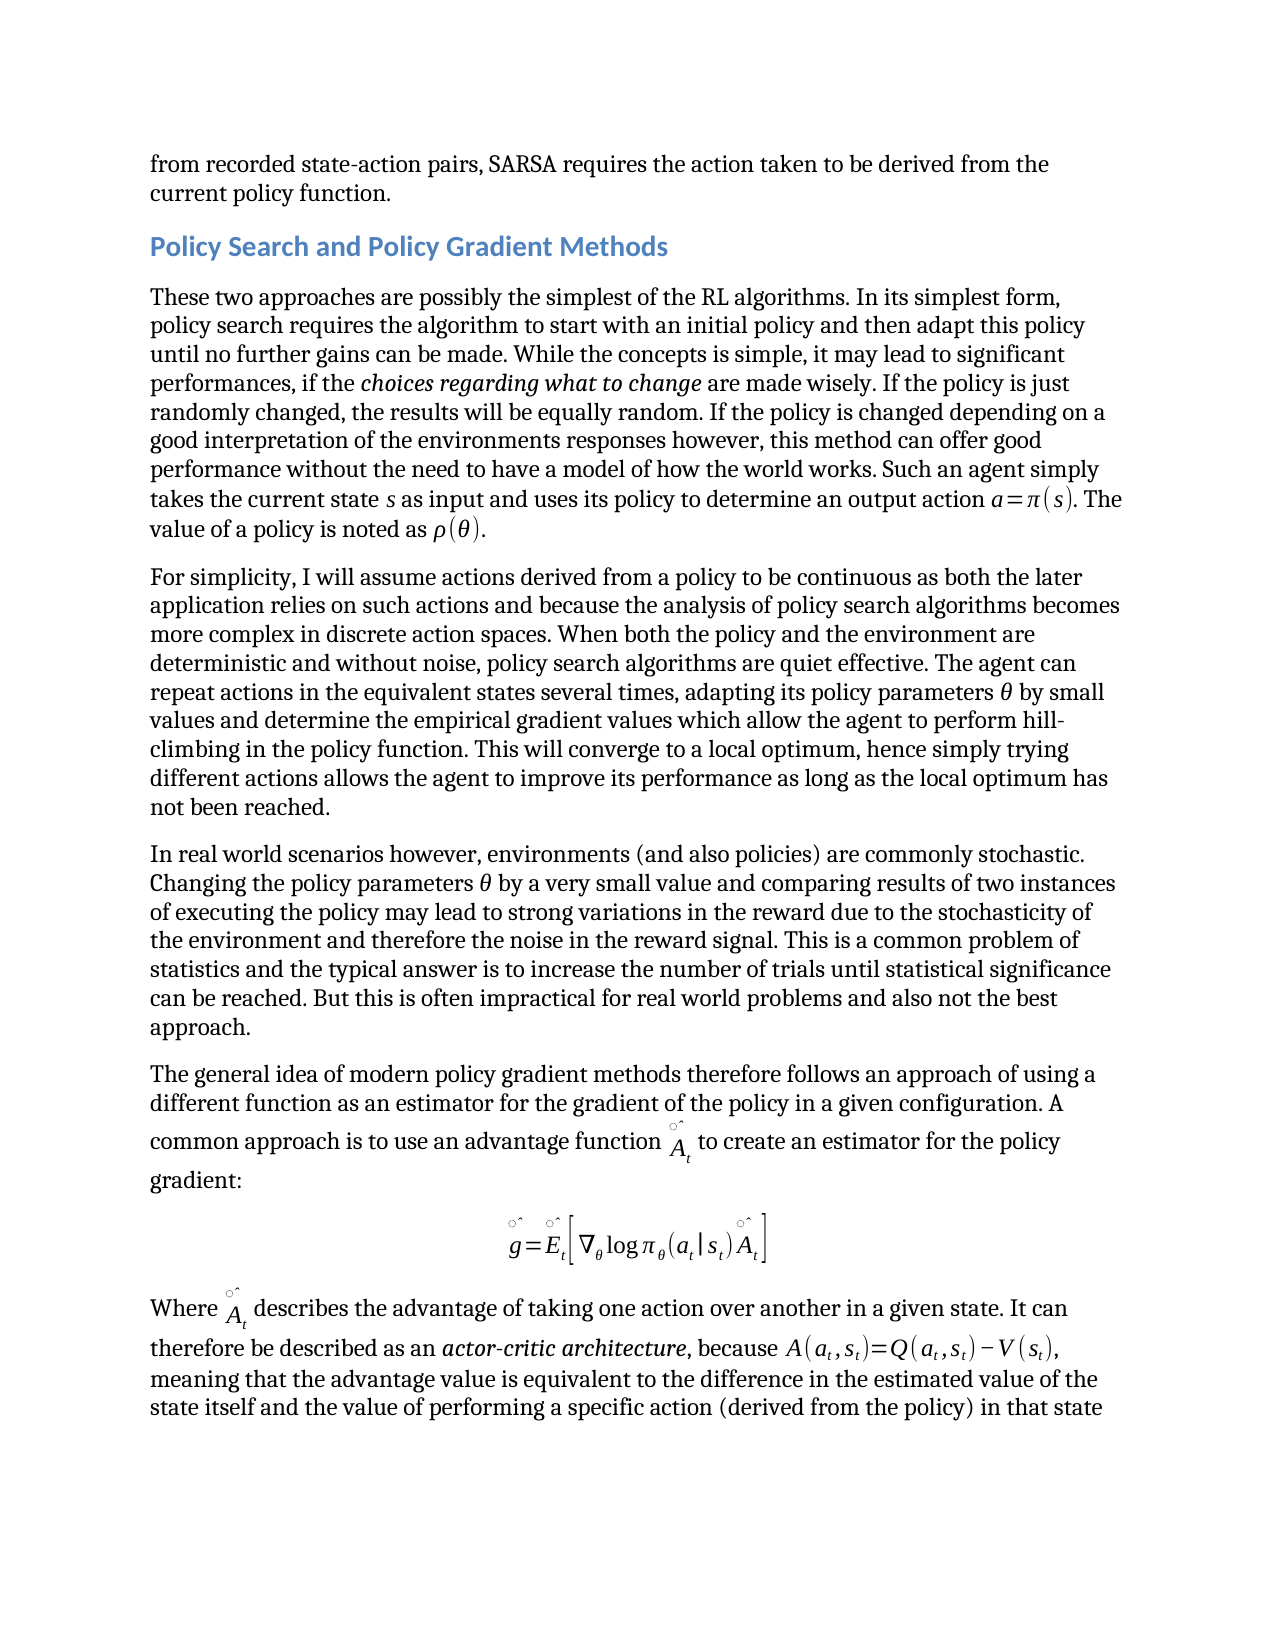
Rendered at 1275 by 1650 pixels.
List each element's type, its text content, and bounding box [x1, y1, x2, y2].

text These two approaches are possibly the simplest of the RL algorithms. In its simplest form, policy search requires the algorithm to start with an initial policy and then adapt this policy until no further gains can be made. While the concepts is simple, it may lead to significant performances, if the choices regarding what to change are made wisely. If the policy is just randomly changed, the results will be equally random. If the policy is changed depending on a good interpretation of the environments responses however, this method can offer good performance without the need to have a model of how the world works. Such an agent simply takes the current state as input and uses its policy to determine an output action . The value of a policy is noted as . [150, 283, 1125, 544]
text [150, 150, 1125, 207]
text For simplicity, I will assume actions derived from a policy to be continuous as both the later application relies on such actions and because the analysis of policy search algorithms becomes more complex in discrete action spaces. When both the policy and the environment are deterministic and without noise, policy search algorithms are quiet effective. The agent can repeat actions in the equivalent states several times, adapting its policy parameters by small values and determine the empirical gradient values which allow the agent to perform hill-climbing in the policy function. This will converge to a local optimum, hence simply trying different actions allows the agent to improve its performance as long as the local optimum has not been reached. [150, 563, 1125, 821]
text The general idea of modern policy gradient methods therefore follows an approach of using a different function as an estimator for the gradient of the policy in a given configuration. A common approach is to use an advantage function to create an estimator for the policy gradient: [150, 1060, 1125, 1194]
text Where describes the advantage of taking one action over another in a given state. It can therefore be described as an actor-critic architecture, because , meaning that the advantage value is equivalent to the difference in the estimated value of the state itself and the value of performing a specific action (derived from the policy) in that state [150, 1284, 1125, 1422]
subtitle Policy Search and Policy Gradient Methods [150, 228, 1125, 264]
text In real world scenarios however, environments (and also policies) are commonly stochastic. Changing the policy parameters by a very small value and comparing results of two instances of executing the policy may lead to strong variations in the reward due to the stochasticity of the environment and therefore the noise in the reward signal. This is a common problem of statistics and the typical answer is to increase the number of trials until statistical significance can be reached. But this is often impractical for real world problems and also not the best approach. [150, 840, 1125, 1041]
